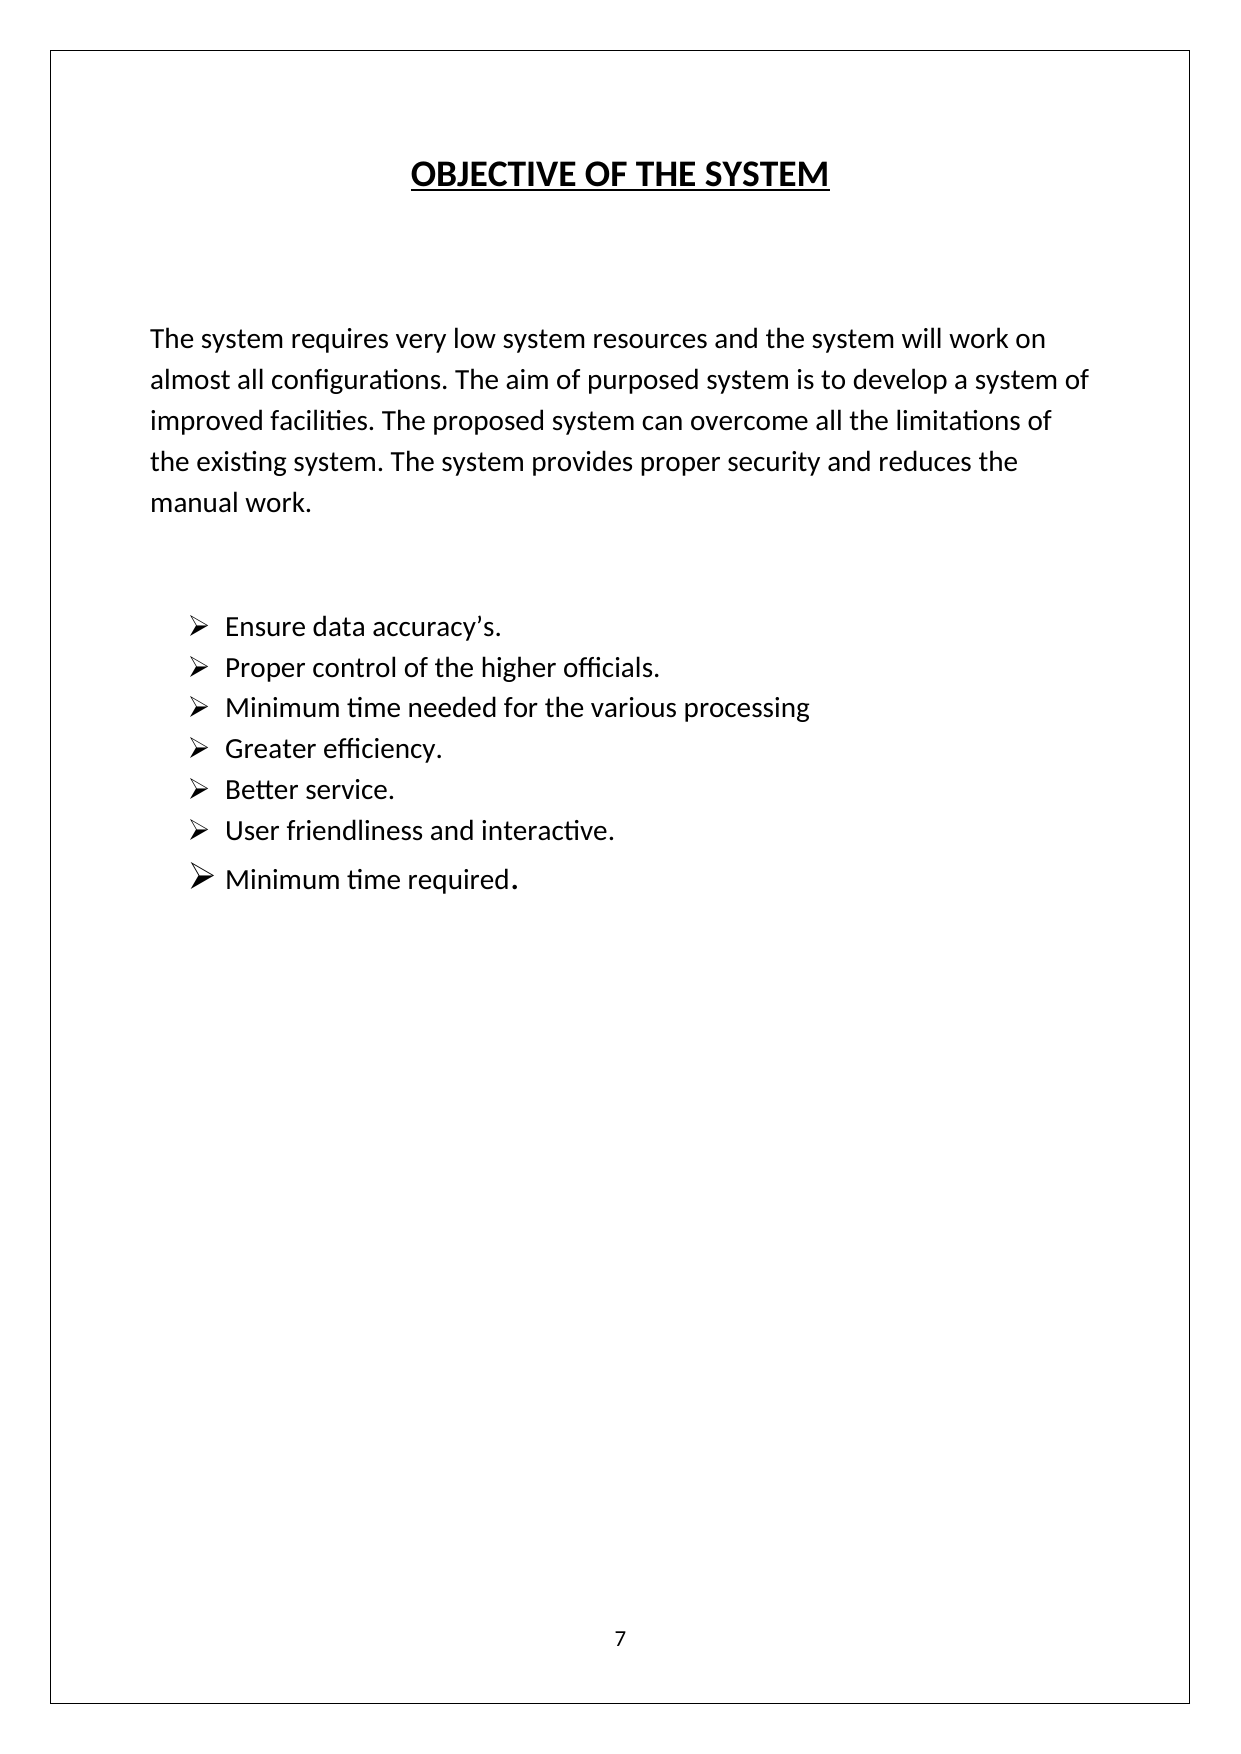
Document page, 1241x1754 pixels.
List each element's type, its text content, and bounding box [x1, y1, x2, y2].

list Better service. [187, 771, 1090, 807]
text The system requires very low system resources and the system will work on almost all configurations. The aim of purposed system is to develop a system of improved facilities. The proposed system can overcome all the limitations of the existing system. The system provides proper security and reduces the manual work. [150, 320, 1090, 520]
list Greater efficiency. [187, 731, 1090, 766]
list Proper control of the higher officials. [187, 649, 1090, 684]
list Minimum time required. [187, 853, 1090, 899]
list User friendliness and interactive. [187, 812, 1090, 848]
text OBJECTIVE OF THE SYSTEM [150, 150, 1090, 196]
list Minimum time needed for the various processing [187, 689, 1090, 725]
list Ensure data accuracy’s. [187, 608, 1090, 643]
